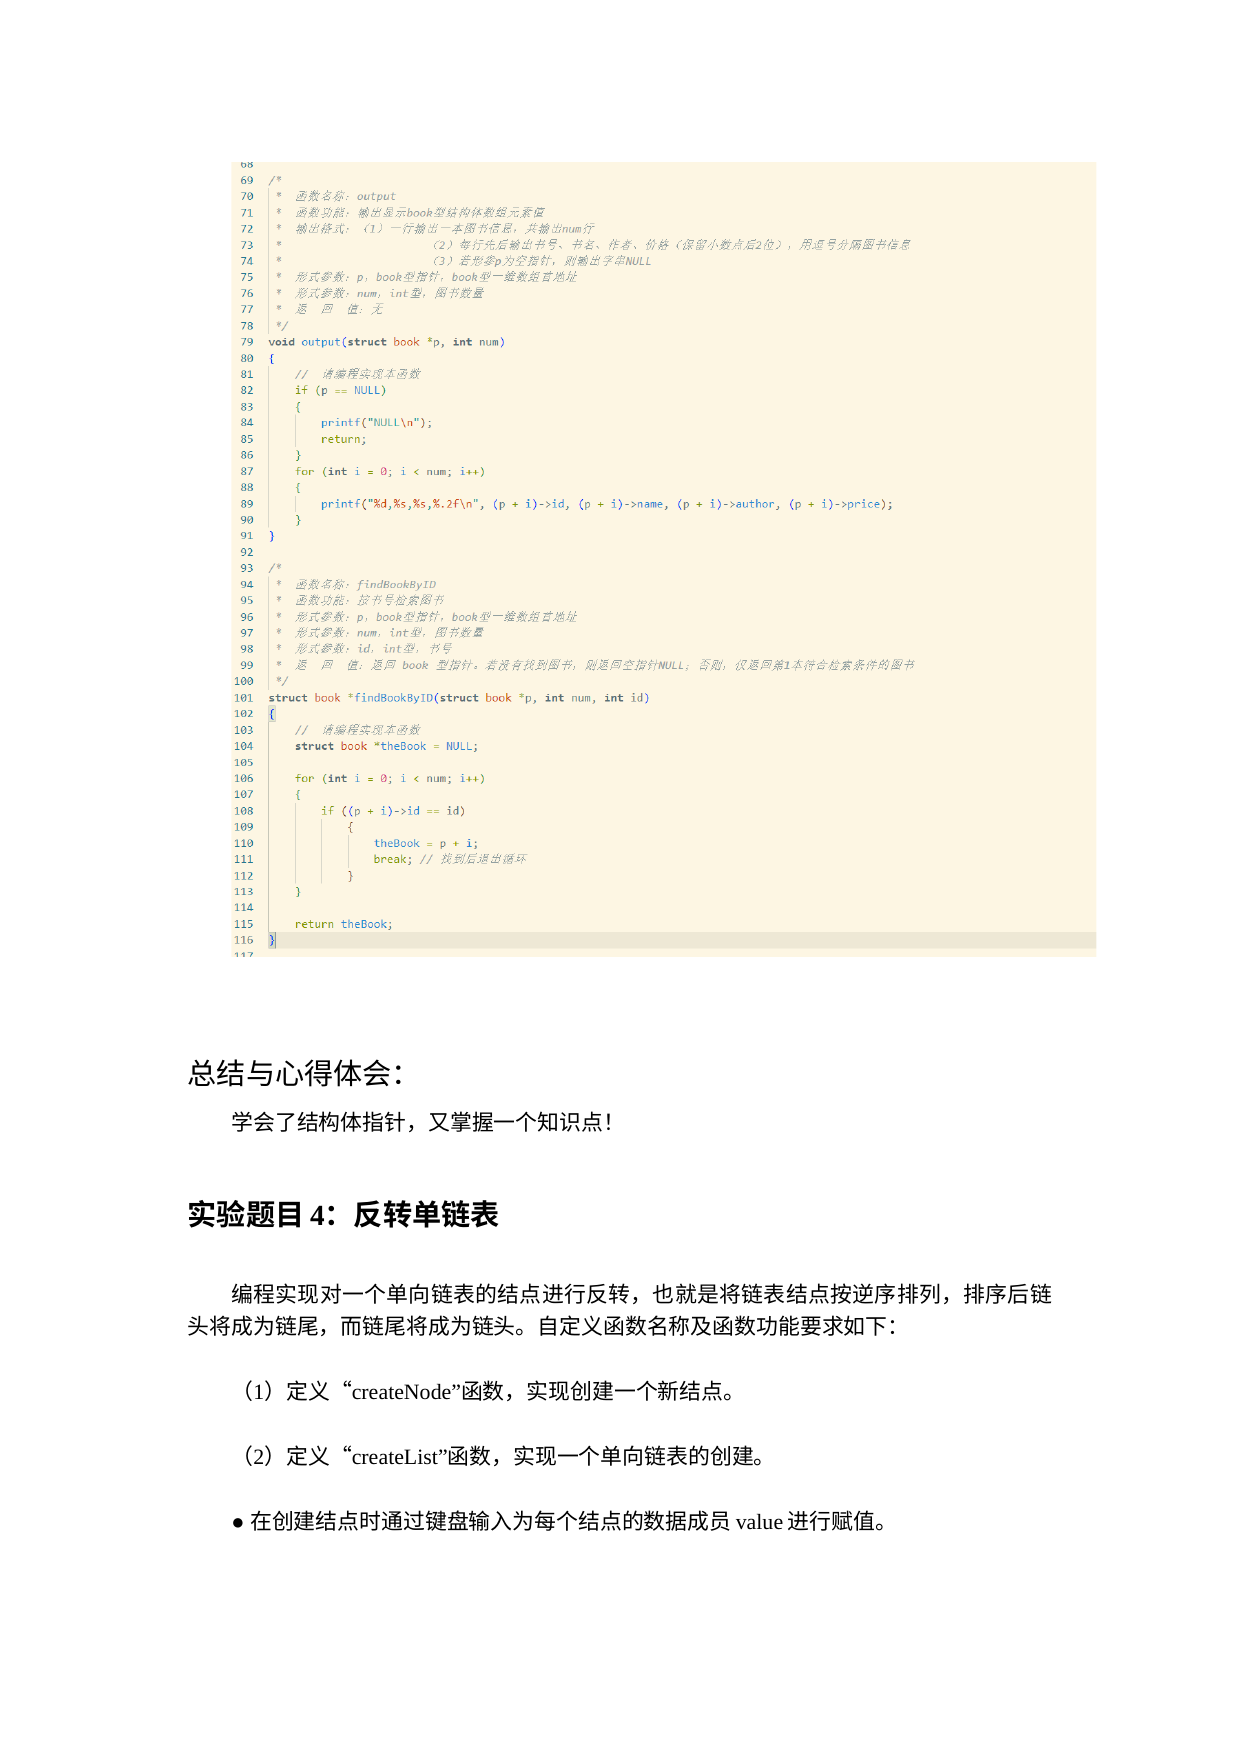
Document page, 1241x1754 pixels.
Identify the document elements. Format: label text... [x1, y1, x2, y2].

text ● 在创建结点时通过键盘输入为每个结点的数据成员value进行赋值。 [187, 1504, 1053, 1536]
text （2）定义“createList”函数，实现一个单向链表的创建。 [187, 1439, 1053, 1471]
text 实验题目4：反转单链表 [187, 1180, 1053, 1245]
text （1）定义“createNode”函数，实现创建一个新结点。 [187, 1374, 1053, 1406]
text 学会了结构体指针，又掌握一个知识点！ [187, 1104, 1053, 1137]
text 编程实现对一个单向链表的结点进行反转，也就是将链表结点按逆序排列，排序后链头将成为链尾，而链尾将成为链头。自定义函数名称及函数功能要求如下： [187, 1276, 1053, 1341]
text 总结与心得体会： [187, 1039, 1053, 1104]
picture [231, 162, 1097, 957]
